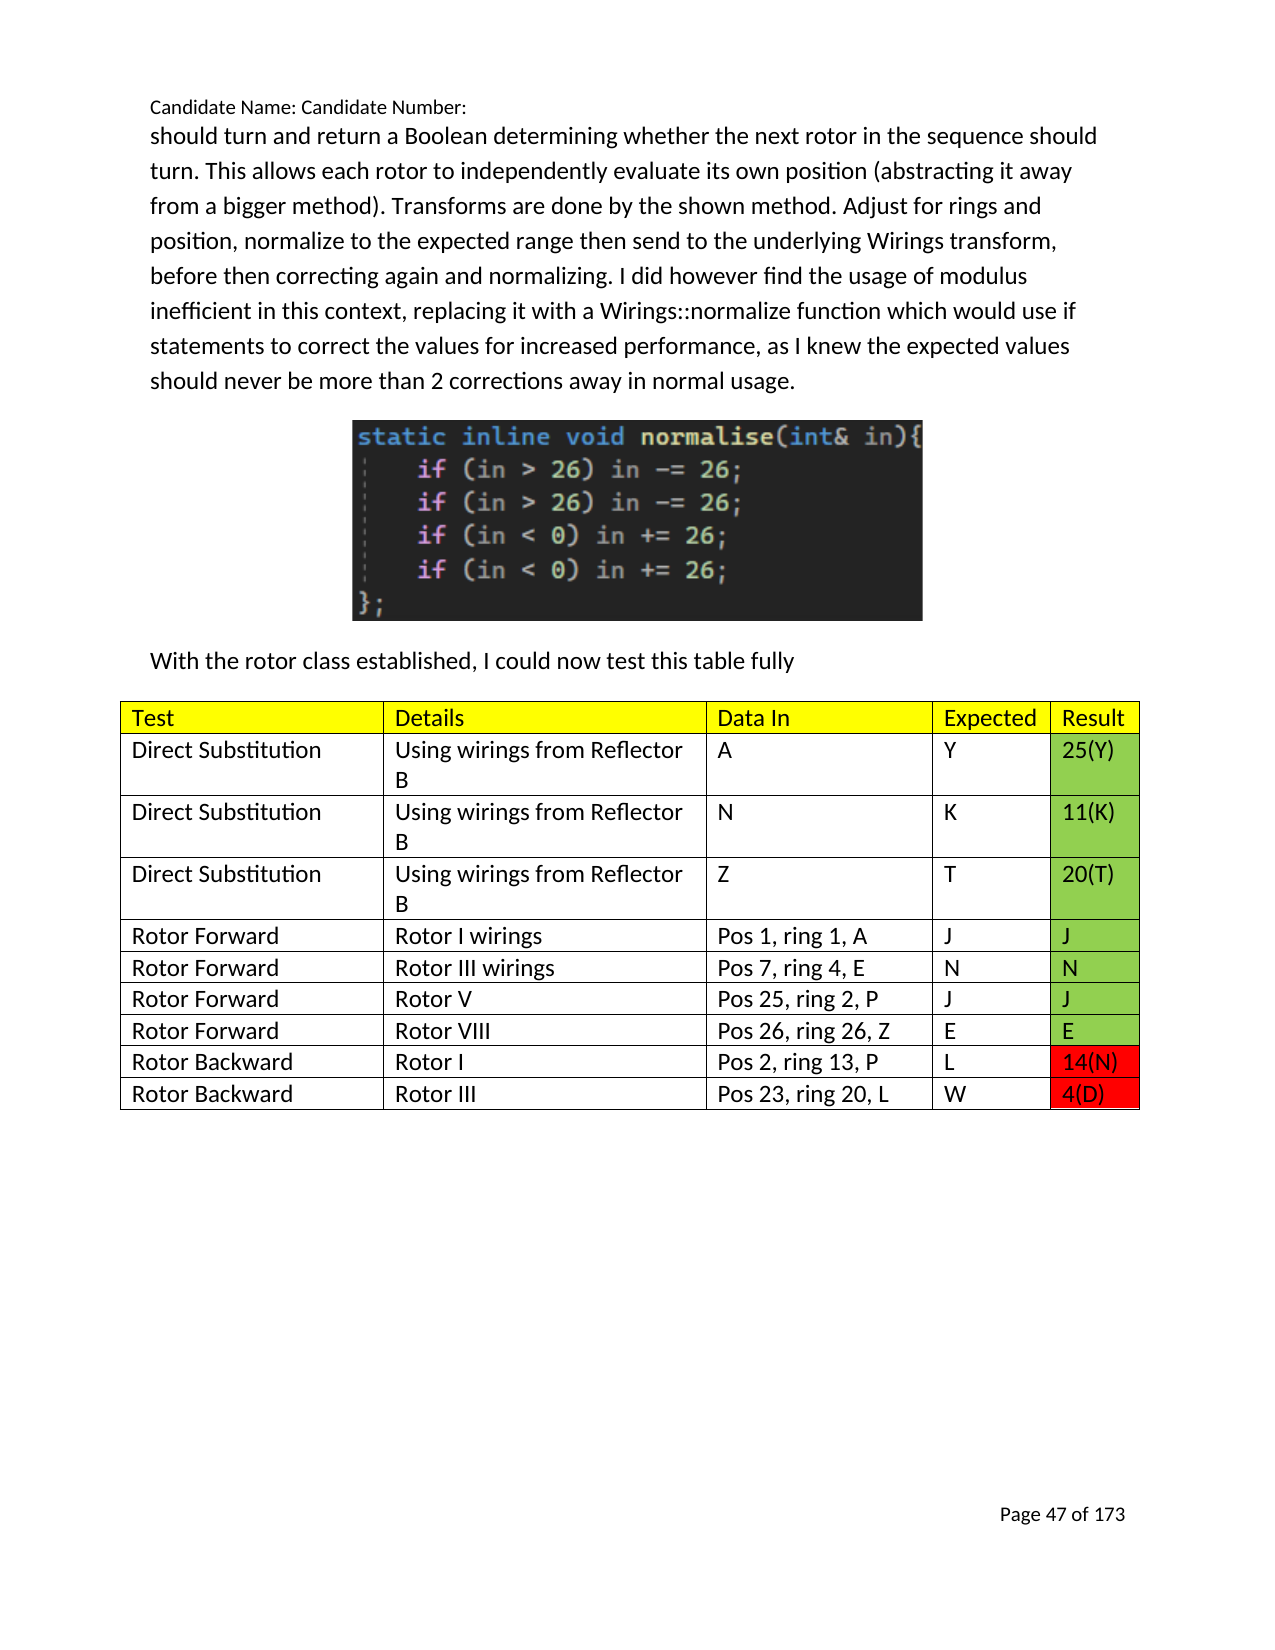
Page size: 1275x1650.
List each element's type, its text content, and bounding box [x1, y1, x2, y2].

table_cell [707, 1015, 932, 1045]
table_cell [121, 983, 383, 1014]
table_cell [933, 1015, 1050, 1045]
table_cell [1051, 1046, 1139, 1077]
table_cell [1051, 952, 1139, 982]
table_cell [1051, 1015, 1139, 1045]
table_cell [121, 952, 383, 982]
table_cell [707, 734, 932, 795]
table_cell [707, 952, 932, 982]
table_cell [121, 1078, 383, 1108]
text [150, 120, 1125, 396]
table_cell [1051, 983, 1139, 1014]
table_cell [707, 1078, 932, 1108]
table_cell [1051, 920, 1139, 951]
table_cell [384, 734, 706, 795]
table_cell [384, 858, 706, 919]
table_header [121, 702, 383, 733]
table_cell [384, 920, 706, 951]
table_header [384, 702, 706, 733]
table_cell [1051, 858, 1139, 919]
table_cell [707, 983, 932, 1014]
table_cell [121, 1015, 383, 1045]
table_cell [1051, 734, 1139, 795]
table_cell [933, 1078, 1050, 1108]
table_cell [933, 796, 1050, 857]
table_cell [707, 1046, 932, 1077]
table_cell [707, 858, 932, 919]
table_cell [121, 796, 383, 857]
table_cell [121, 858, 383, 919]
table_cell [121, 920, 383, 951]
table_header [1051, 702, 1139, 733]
text With the rotor class established, I could now test this table fully [150, 645, 1125, 676]
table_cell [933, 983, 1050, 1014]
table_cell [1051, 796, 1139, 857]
picture [352, 420, 923, 621]
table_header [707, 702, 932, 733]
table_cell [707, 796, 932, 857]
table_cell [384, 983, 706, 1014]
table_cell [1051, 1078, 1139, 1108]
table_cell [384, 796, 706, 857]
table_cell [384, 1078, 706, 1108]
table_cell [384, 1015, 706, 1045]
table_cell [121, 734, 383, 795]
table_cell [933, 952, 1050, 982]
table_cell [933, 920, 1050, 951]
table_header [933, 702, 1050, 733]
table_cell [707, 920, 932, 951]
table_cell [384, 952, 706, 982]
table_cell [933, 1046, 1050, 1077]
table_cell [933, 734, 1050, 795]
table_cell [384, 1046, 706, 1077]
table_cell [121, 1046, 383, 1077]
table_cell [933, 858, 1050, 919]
